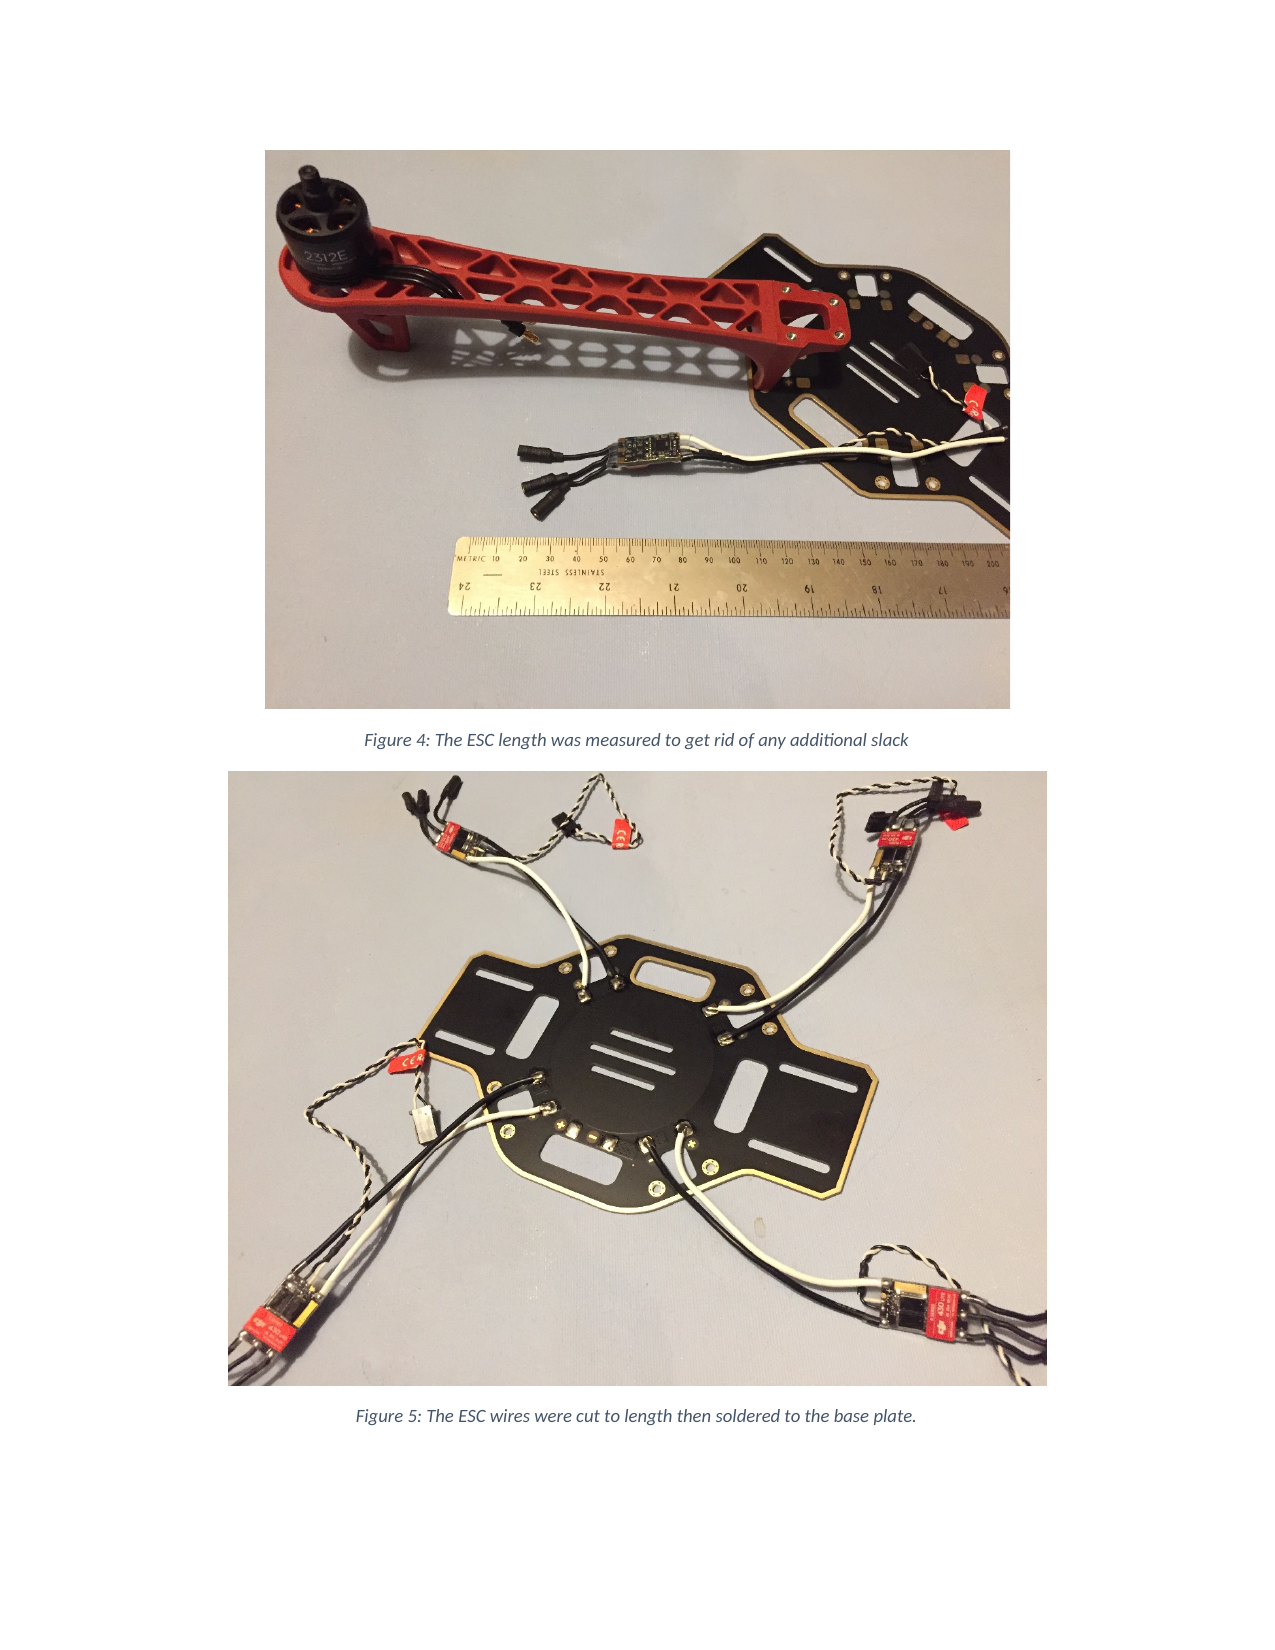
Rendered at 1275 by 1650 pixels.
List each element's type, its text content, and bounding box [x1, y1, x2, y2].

picture [228, 771, 1047, 1386]
text Figure 5: The ESC wires were cut to length then soldered to the base plate. [150, 1404, 1125, 1427]
text Figure 4: The ESC length was measured to get rid of any additional slack [150, 728, 1125, 751]
picture [265, 150, 1011, 709]
